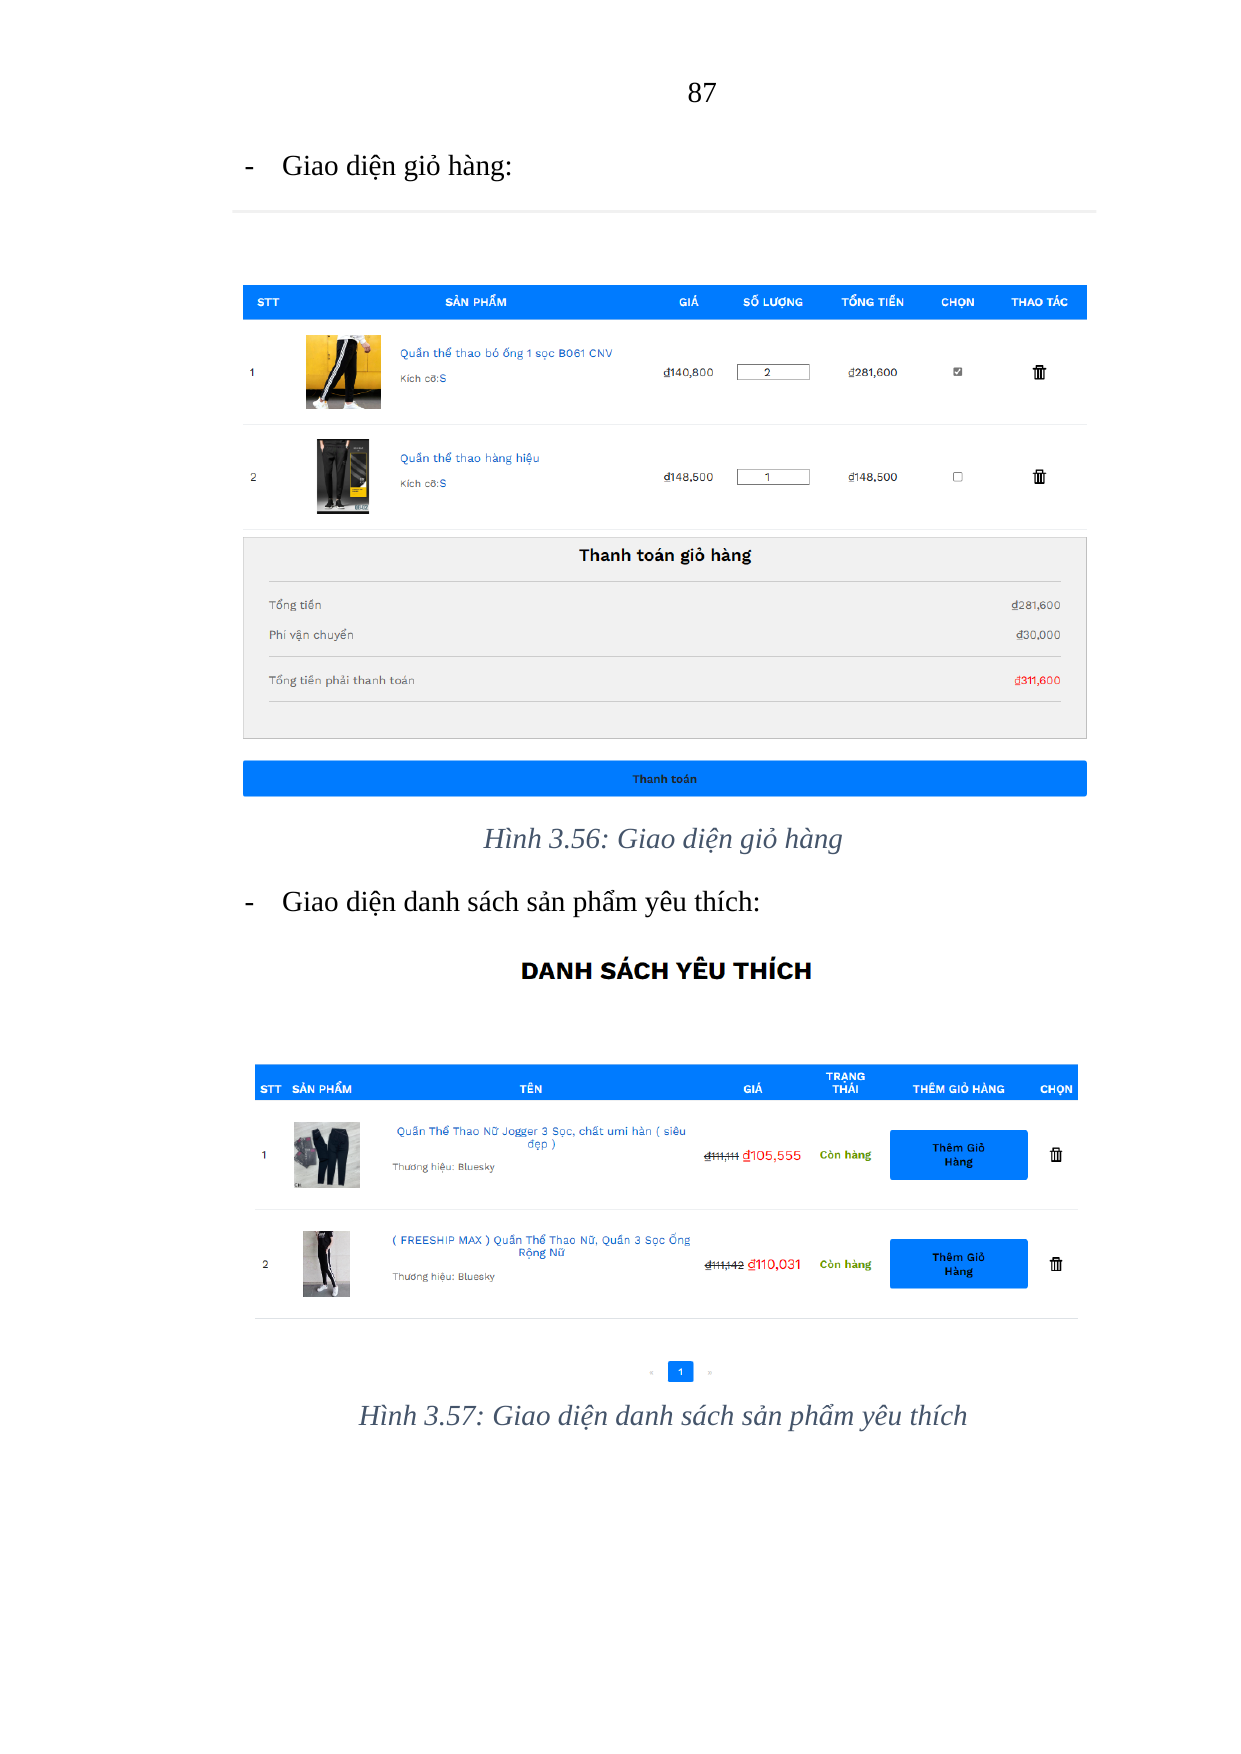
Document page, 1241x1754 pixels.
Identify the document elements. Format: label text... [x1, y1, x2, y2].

picture [242, 947, 1087, 1382]
list Giao diện danh sách sản phẩm yêu thích: [244, 884, 1122, 918]
list Giao diện giỏ hàng: [244, 148, 1122, 181]
picture [232, 210, 1097, 805]
